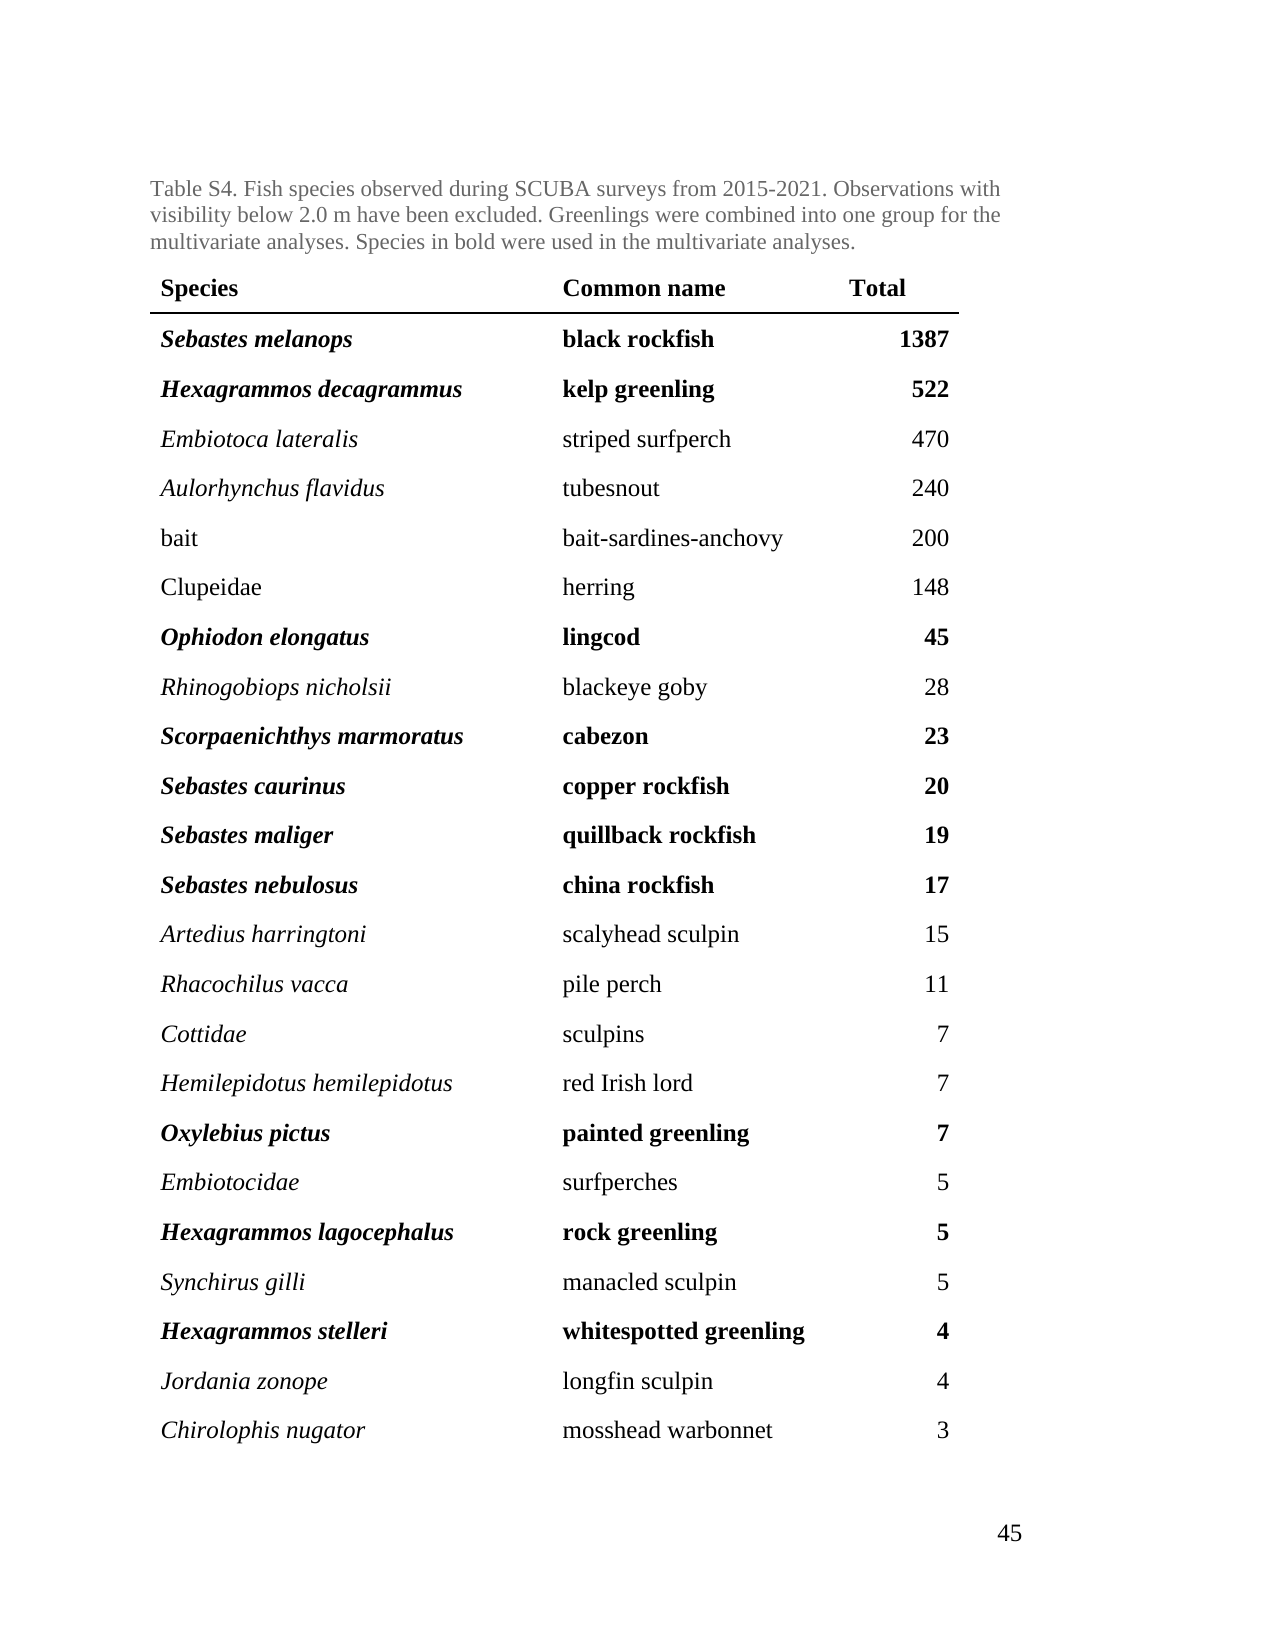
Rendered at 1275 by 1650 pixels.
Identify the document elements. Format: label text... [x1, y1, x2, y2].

table_cell cabezon [552, 711, 838, 760]
table_header Species [150, 263, 552, 312]
table_cell 11 [839, 959, 959, 1008]
table_cell 200 [839, 513, 959, 562]
table_cell bait-sardines-anchovy [552, 513, 838, 562]
table_cell 23 [839, 711, 959, 760]
table_cell Sebastes caurinus [150, 760, 552, 810]
table_cell manacled sculpin [552, 1256, 838, 1306]
table_cell 7 [839, 1108, 959, 1157]
table_cell Hexagrammos lagocephalus [150, 1207, 552, 1256]
table_cell Synchirus gilli [150, 1256, 552, 1306]
table_cell sculpins [552, 1008, 838, 1058]
table_header Total [839, 263, 959, 312]
table_cell 19 [839, 810, 959, 859]
table_cell Sebastes melanops [150, 314, 552, 364]
table_cell black rockfish [552, 314, 838, 364]
table_cell painted greenling [552, 1108, 838, 1157]
table_cell 522 [839, 364, 959, 413]
table_cell 7 [839, 1058, 959, 1107]
table_cell Embiotocidae [150, 1157, 552, 1207]
table_cell copper rockfish [552, 760, 838, 810]
table_cell Hexagrammos decagrammus [150, 364, 552, 413]
table_cell mosshead warbonnet [552, 1405, 838, 1454]
table_cell Scorpaenichthys marmoratus [150, 711, 552, 760]
table_cell Jordania zonope [150, 1355, 552, 1405]
table_cell 45 [839, 612, 959, 661]
table_cell herring [552, 562, 838, 612]
table_cell Sebastes nebulosus [150, 860, 552, 909]
table_cell 470 [839, 413, 959, 463]
table_cell Chirolophis nugator [150, 1405, 552, 1454]
table_cell 5 [839, 1256, 959, 1306]
table_cell Artedius harringtoni [150, 909, 552, 959]
table_cell 5 [839, 1207, 959, 1256]
table_cell scalyhead sculpin [552, 909, 838, 959]
table_cell red Irish lord [552, 1058, 838, 1107]
table_cell Rhinogobiops nicholsii [150, 661, 552, 711]
table_cell Sebastes maliger [150, 810, 552, 859]
table_cell 240 [839, 463, 959, 512]
table_cell whitespotted greenling [552, 1306, 838, 1355]
table_cell 5 [839, 1157, 959, 1207]
subtitle Table S4. Fish species observed during SCUBA surveys from 2015-2021. Observations with visibility below 2.0 m have been excluded. Greenlings were combined into one group for the multivariate analyses. Species in bold were used in the multivariate analyses. [150, 175, 1022, 254]
table_cell 4 [839, 1306, 959, 1355]
table_cell 15 [839, 909, 959, 959]
table_cell Clupeidae [150, 562, 552, 612]
table_cell surfperches [552, 1157, 838, 1207]
table_cell china rockfish [552, 860, 838, 909]
table_cell Oxylebius pictus [150, 1108, 552, 1157]
table_header Common name [552, 263, 838, 312]
table_cell Hexagrammos stelleri [150, 1306, 552, 1355]
table_cell Ophiodon elongatus [150, 612, 552, 661]
table_cell 4 [839, 1355, 959, 1405]
table_cell striped surfperch [552, 413, 838, 463]
table_cell pile perch [552, 959, 838, 1008]
table_cell quillback rockfish [552, 810, 838, 859]
table_cell 28 [839, 661, 959, 711]
table_cell 20 [839, 760, 959, 810]
table_cell kelp greenling [552, 364, 838, 413]
table_cell lingcod [552, 612, 838, 661]
table_cell longfin sculpin [552, 1355, 838, 1405]
table_cell Cottidae [150, 1008, 552, 1058]
table_cell 148 [839, 562, 959, 612]
table_cell 17 [839, 860, 959, 909]
table_cell Embiotoca lateralis [150, 413, 552, 463]
table_cell Aulorhynchus flavidus [150, 463, 552, 512]
table_cell 7 [839, 1008, 959, 1058]
table_cell bait [150, 513, 552, 562]
table_cell rock greenling [552, 1207, 838, 1256]
table_cell tubesnout [552, 463, 838, 512]
table_cell 3 [839, 1405, 959, 1454]
table_cell blackeye goby [552, 661, 838, 711]
table_cell Hemilepidotus hemilepidotus [150, 1058, 552, 1107]
table_cell 1387 [839, 314, 959, 364]
table_cell Rhacochilus vacca [150, 959, 552, 1008]
